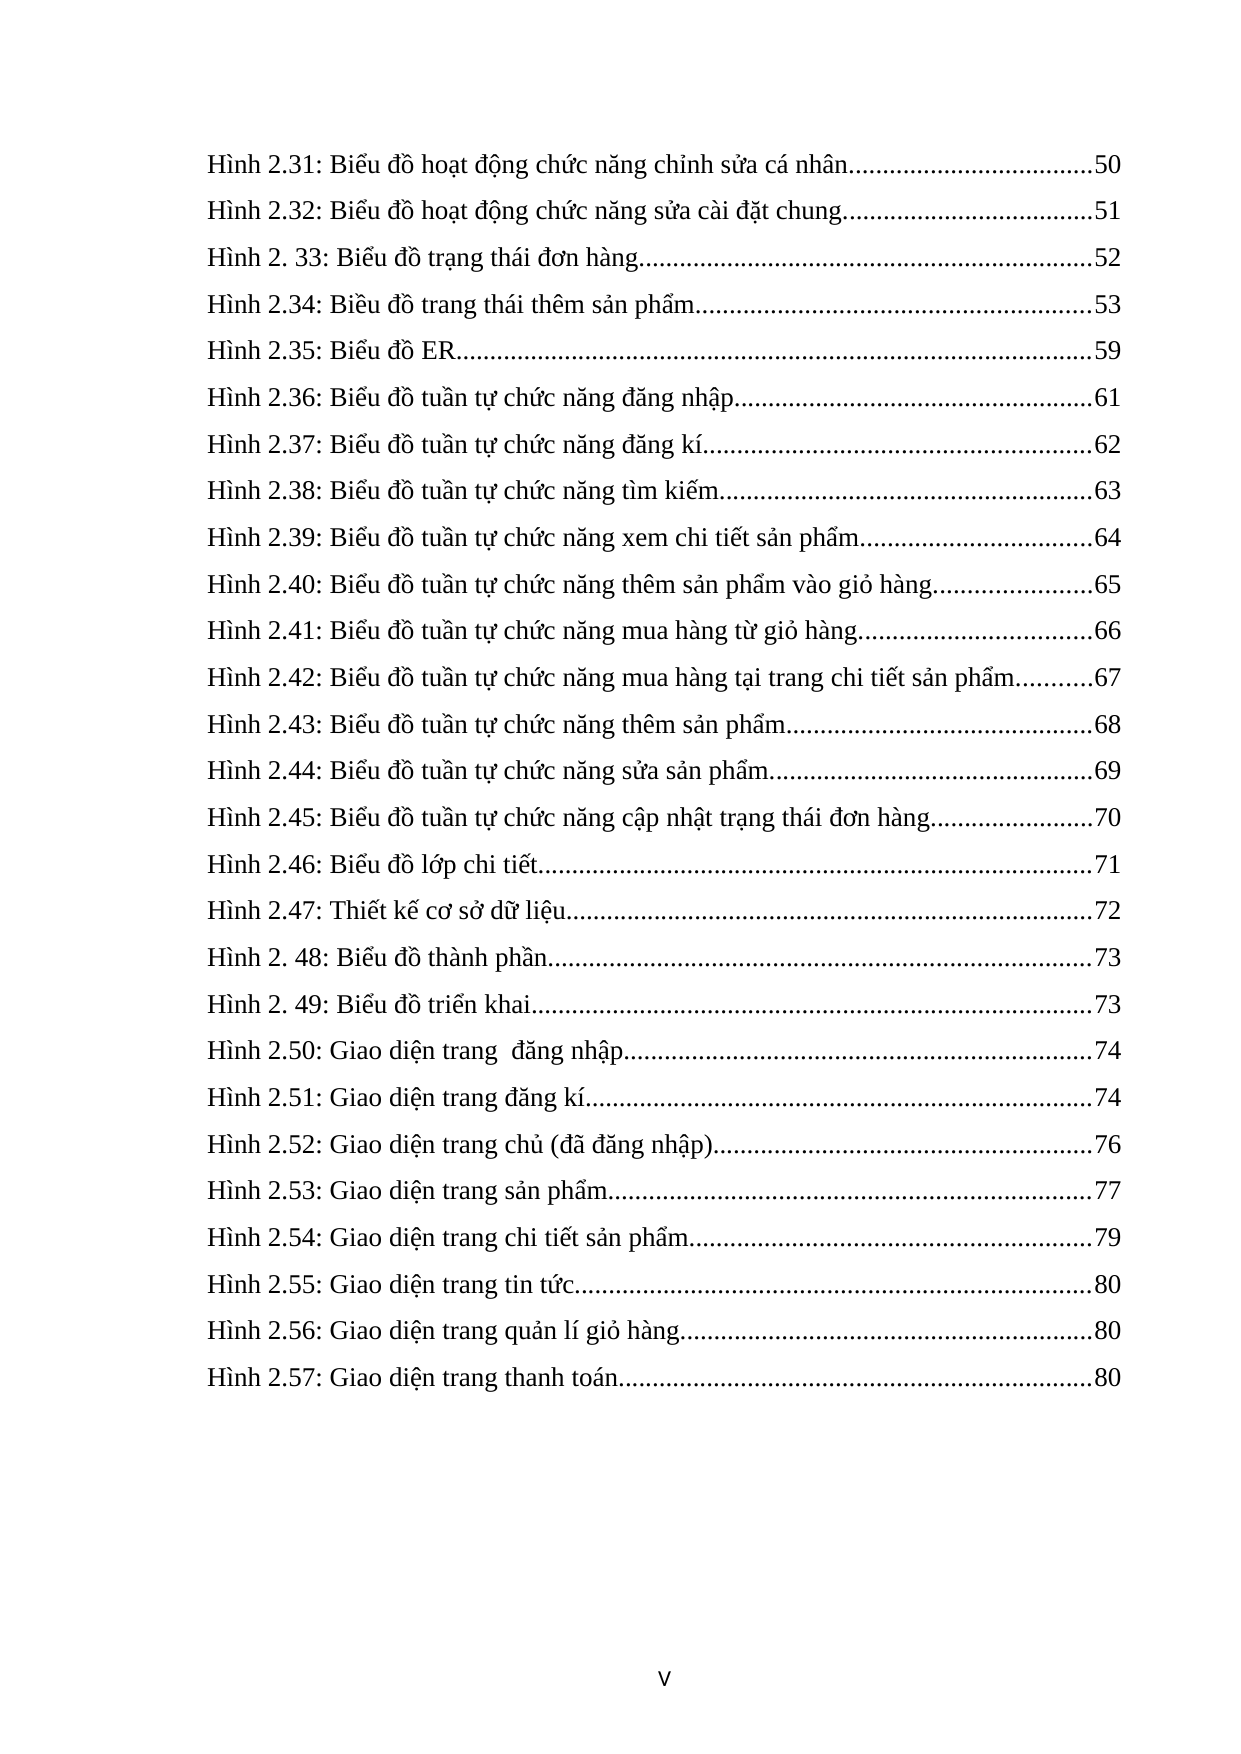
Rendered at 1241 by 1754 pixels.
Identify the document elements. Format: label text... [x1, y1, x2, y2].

text Hình 2.40: Biểu đồ tuần tự chức năng thêm sản phẩm vào giỏ hàng. 65 [207, 568, 1122, 599]
text Hình 2.41: Biểu đồ tuần tự chức năng mua hàng từ giỏ hàng. 66 [207, 614, 1122, 646]
text Hình 2.43: Biểu đồ tuần tự chức năng thêm sản phẩm. 68 [207, 708, 1122, 739]
text Hình 2.42: Biểu đồ tuần tự chức năng mua hàng tại trang chi tiết sản phẩm. 67 [207, 661, 1122, 692]
text Hình 2.36: Biểu đồ tuần tự chức năng đăng nhập. 61 [207, 381, 1122, 412]
text Hình 2.35: Biểu đồ ER. 59 [207, 334, 1122, 366]
text Hình 2.31: Biểu đồ hoạt động chức năng chỉnh sửa cá nhân. 50 [207, 148, 1122, 179]
text Hình 2.51: Giao diện trang đăng kí. 74 [207, 1081, 1122, 1112]
text Hình 2.53: Giao diện trang sản phẩm. 77 [207, 1174, 1122, 1206]
text Hình 2.37: Biểu đồ tuần tự chức năng đăng kí. 62 [207, 428, 1122, 459]
text Hình 2.44: Biểu đồ tuần tự chức năng sửa sản phẩm. 69 [207, 754, 1122, 786]
text Hình 2.38: Biểu đồ tuần tự chức năng tìm kiếm. 63 [207, 474, 1122, 506]
text Hình 2. 49: Biểu đồ triển khai. 73 [207, 988, 1122, 1019]
text Hình 2.34: Biều đồ trang thái thêm sản phẩm. 53 [207, 288, 1122, 319]
text Hình 2.54: Giao diện trang chi tiết sản phẩm. 79 [207, 1221, 1122, 1252]
text Hình 2.45: Biểu đồ tuần tự chức năng cập nhật trạng thái đơn hàng. 70 [207, 801, 1122, 832]
text Hình 2.47: Thiết kế cơ sở dữ liệu. 72 [207, 894, 1122, 926]
text Hình 2.55: Giao diện trang tin tức. 80 [207, 1268, 1122, 1299]
text Hình 2.50: Giao diện trang đăng nhập. 74 [207, 1034, 1122, 1066]
text Hình 2.32: Biểu đồ hoạt động chức năng sửa cài đặt chung. 51 [207, 194, 1122, 226]
text Hình 2.46: Biểu đồ lớp chi tiết. 71 [207, 848, 1122, 879]
text Hình 2.52: Giao diện trang chủ (đã đăng nhập). 76 [207, 1128, 1122, 1159]
text Hình 2.56: Giao diện trang quản lí giỏ hàng. 80 [207, 1314, 1122, 1346]
text Hình 2. 48: Biểu đồ thành phần. 73 [207, 941, 1122, 972]
text Hình 2.39: Biểu đồ tuần tự chức năng xem chi tiết sản phẩm. 64 [207, 521, 1122, 552]
text Hình 2. 33: Biểu đồ trạng thái đơn hàng. 52 [207, 241, 1122, 272]
text Hình 2.57: Giao diện trang thanh toán. 80 [207, 1361, 1122, 1392]
